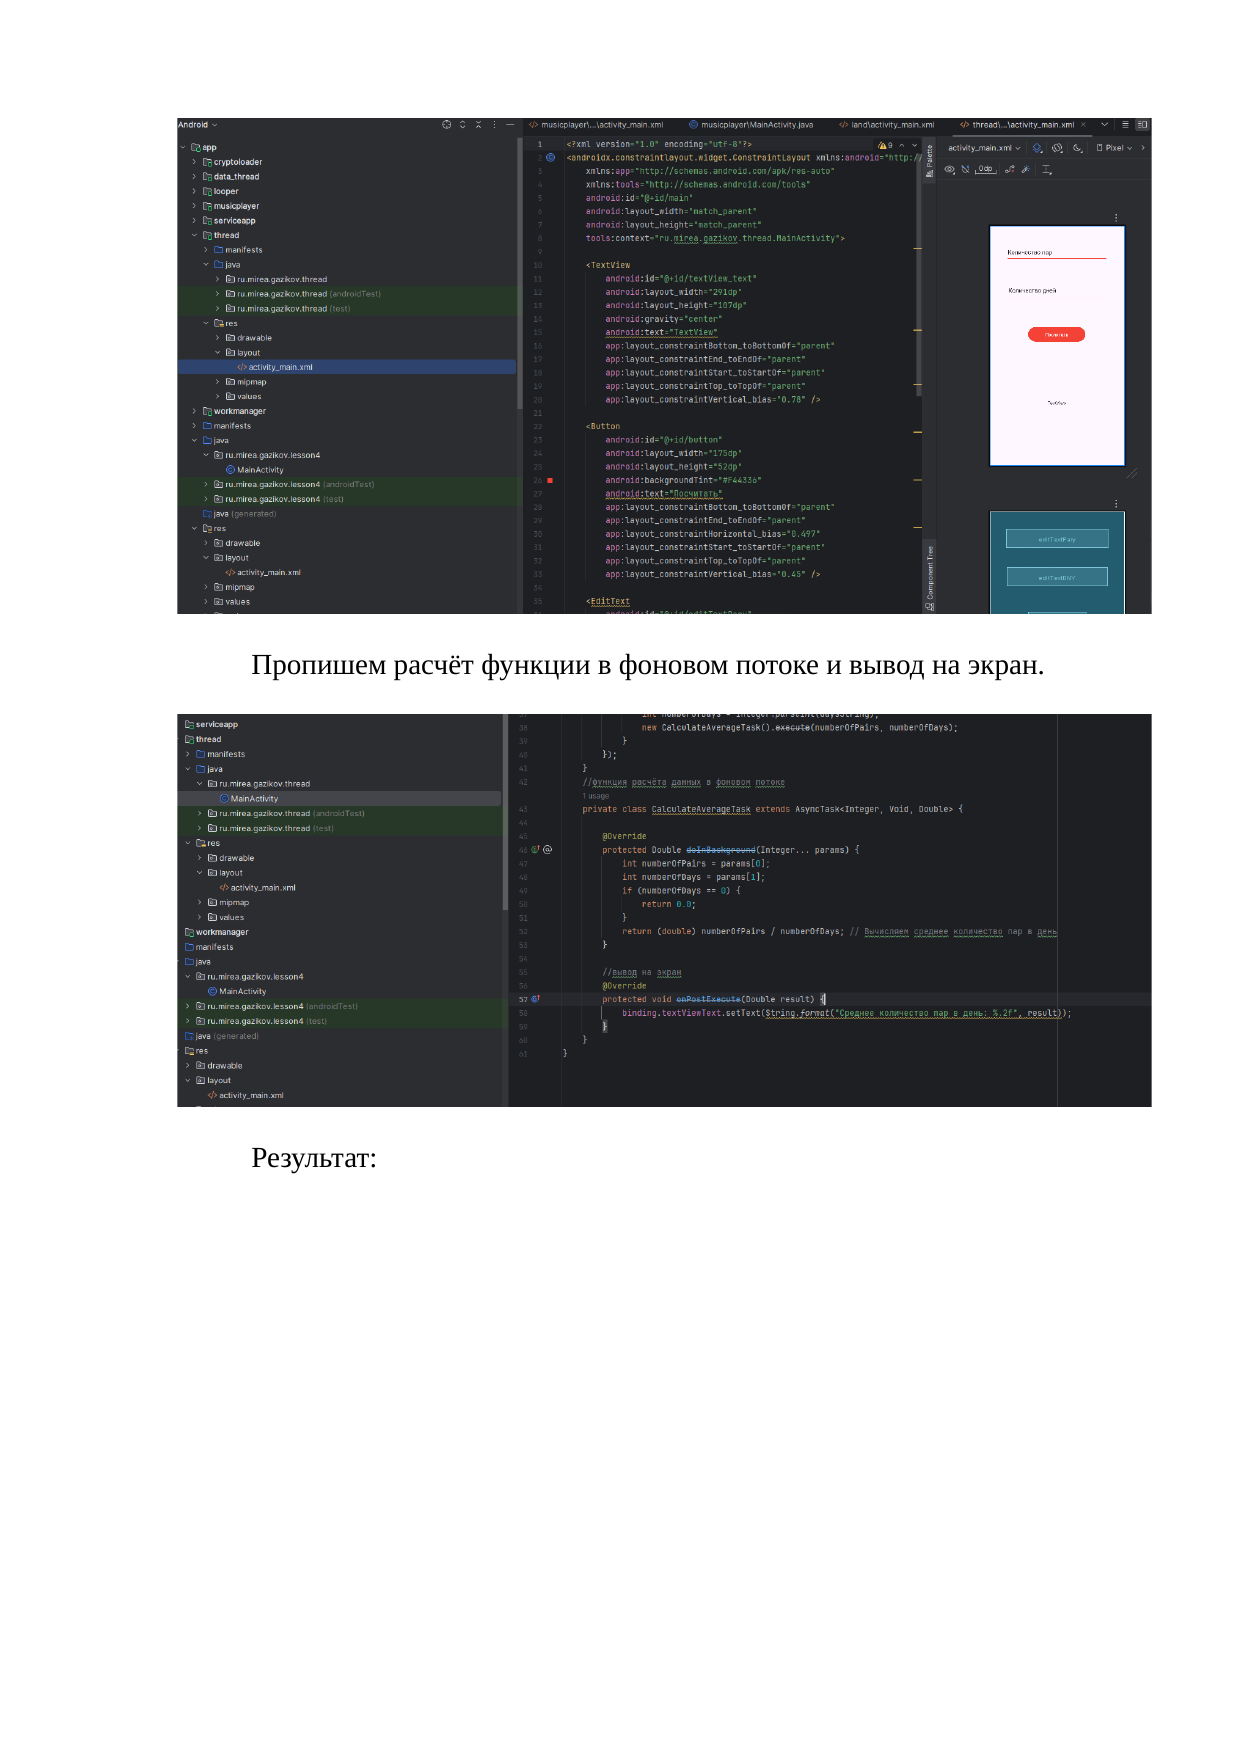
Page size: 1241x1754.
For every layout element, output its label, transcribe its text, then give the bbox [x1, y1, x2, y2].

picture [177, 714, 1152, 1107]
text Пропишем расчёт функции в фоновом потоке и вывод на экран. [177, 647, 1152, 681]
text Результат: [177, 1140, 1152, 1174]
picture [177, 118, 1152, 614]
